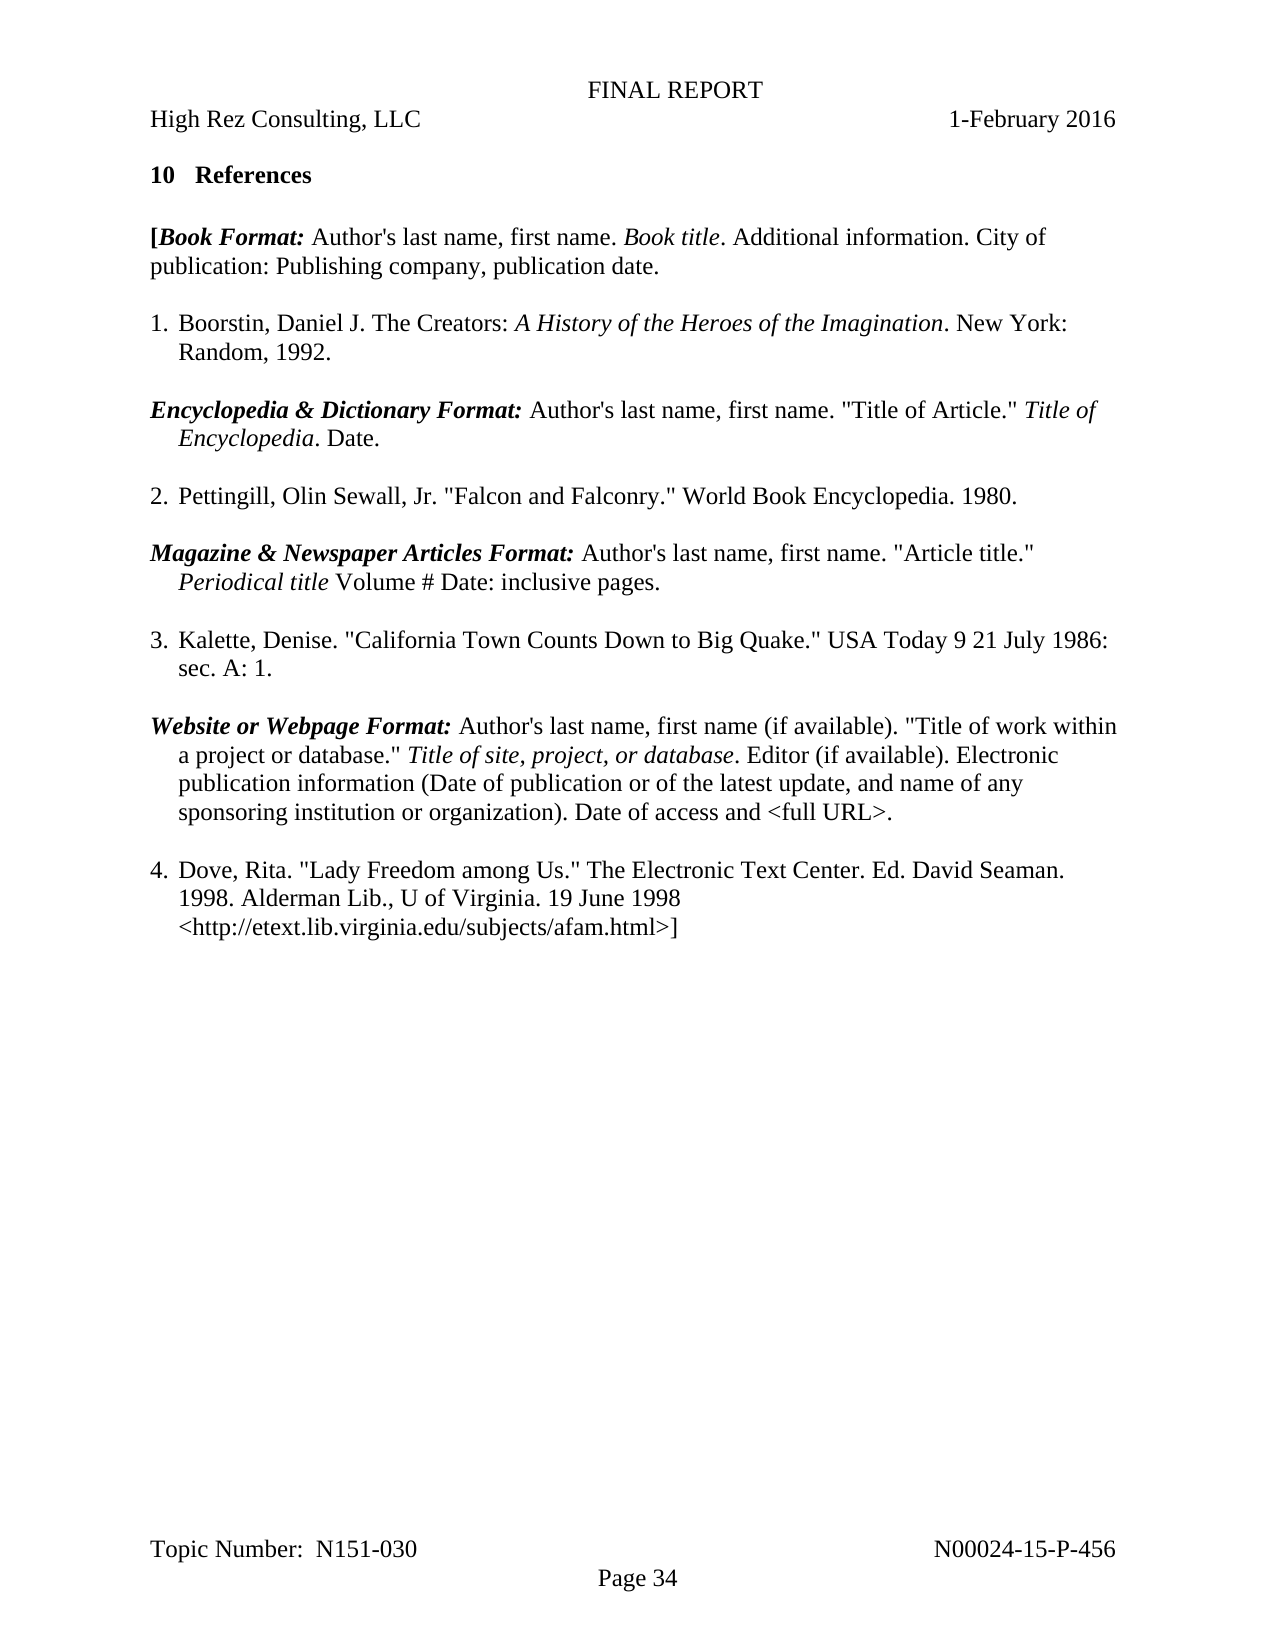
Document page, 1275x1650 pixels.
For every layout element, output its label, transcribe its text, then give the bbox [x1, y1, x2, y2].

text Magazine & Newspaper Articles Format: Author's last name, first name. "Article title." Periodical title Volume # Date: inclusive pages. [150, 538, 1125, 596]
subtitle References [150, 161, 1125, 189]
list Kalette, Denise. "California Town Counts Down to Big Quake." USA Today 9 21 July 1986: sec. A: 1. [150, 625, 1125, 682]
list Boorstin, Daniel J. The Creators: A History of the Heroes of the Imagination. New York: Random, 1992. [150, 308, 1125, 366]
list Pettingill, Olin Sewall, Jr. "Falcon and Falconry." World Book Encyclopedia. 1980. [150, 481, 1125, 510]
text Website or Webpage Format: Author's last name, first name (if available). "Title of work within a project or database." Title of site, project, or database. Editor (if available). Electronic publication information (Date of publication or of the latest update, and name of any sponsoring institution or organization). Date of access and <full URL>. [150, 711, 1125, 826]
text [Book Format: Author's last name, first name. Book title. Additional information. City of publication: Publishing company, publication date. [150, 222, 1125, 280]
list Dove, Rita. "Lady Freedom among Us." The Electronic Text Center. Ed. David Seaman. 1998. Alderman Lib., U of Virginia. 19 June 1998 <http://etext.lib.virginia.edu/subjects/afam.html>] [150, 855, 1125, 941]
text Encyclopedia & Dictionary Format: Author's last name, first name. "Title of Article." Title of Encyclopedia. Date. [150, 395, 1125, 452]
